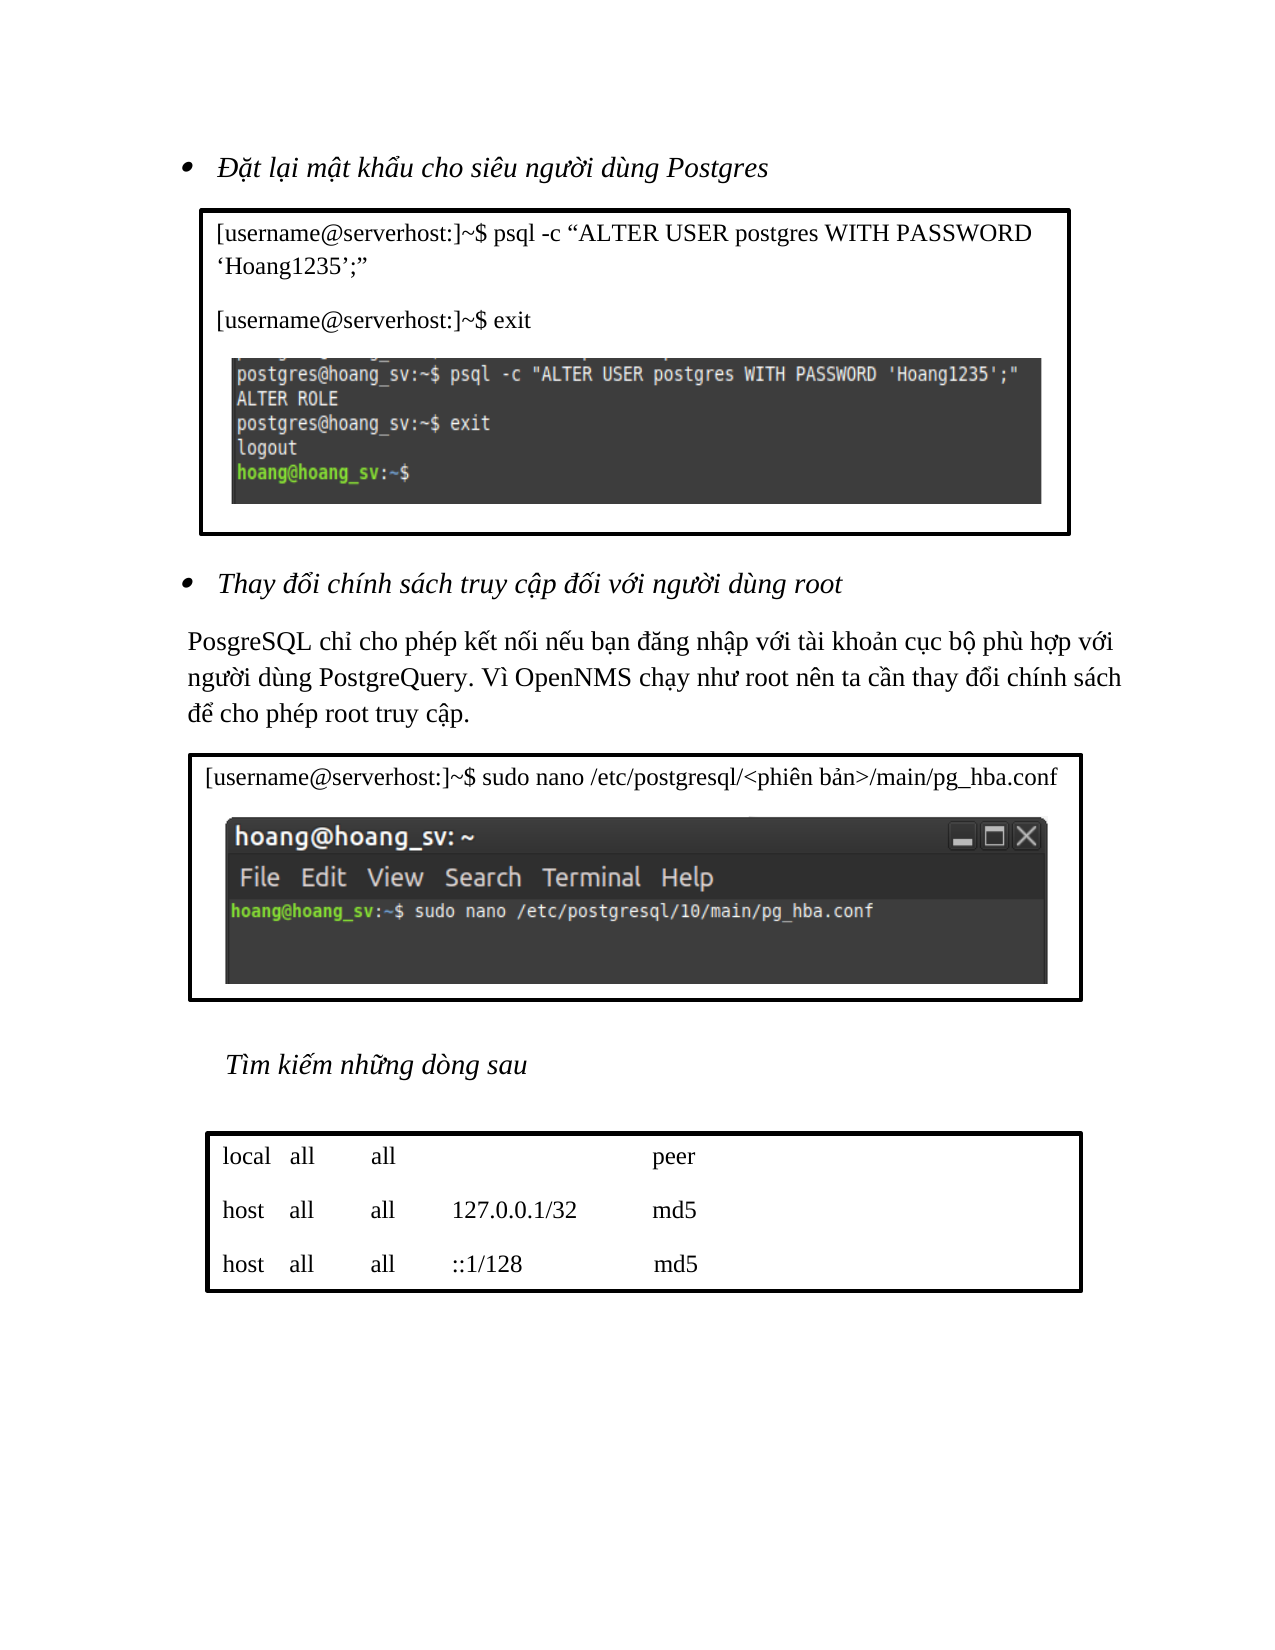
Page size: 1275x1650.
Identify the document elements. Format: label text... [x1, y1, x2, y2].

list Đặt lại mật khẩu cho siêu người dùng Postgres [179, 150, 1125, 184]
list Tìm kiếm những dòng sau [225, 1047, 1125, 1081]
picture [223, 816, 1048, 984]
picture [228, 358, 1042, 504]
text PosgreSQL chỉ cho phép kết nối nếu bạn đăng nhập với tài khoản cục bộ phù hợp với người dùng PostgreQuery. Vì OpenNMS chạy như root nên ta cần thay đổi chính sách để cho phép root truy cập. [187, 625, 1125, 728]
list Thay đổi chính sách truy cập đối với người dùng root [179, 566, 1125, 599]
